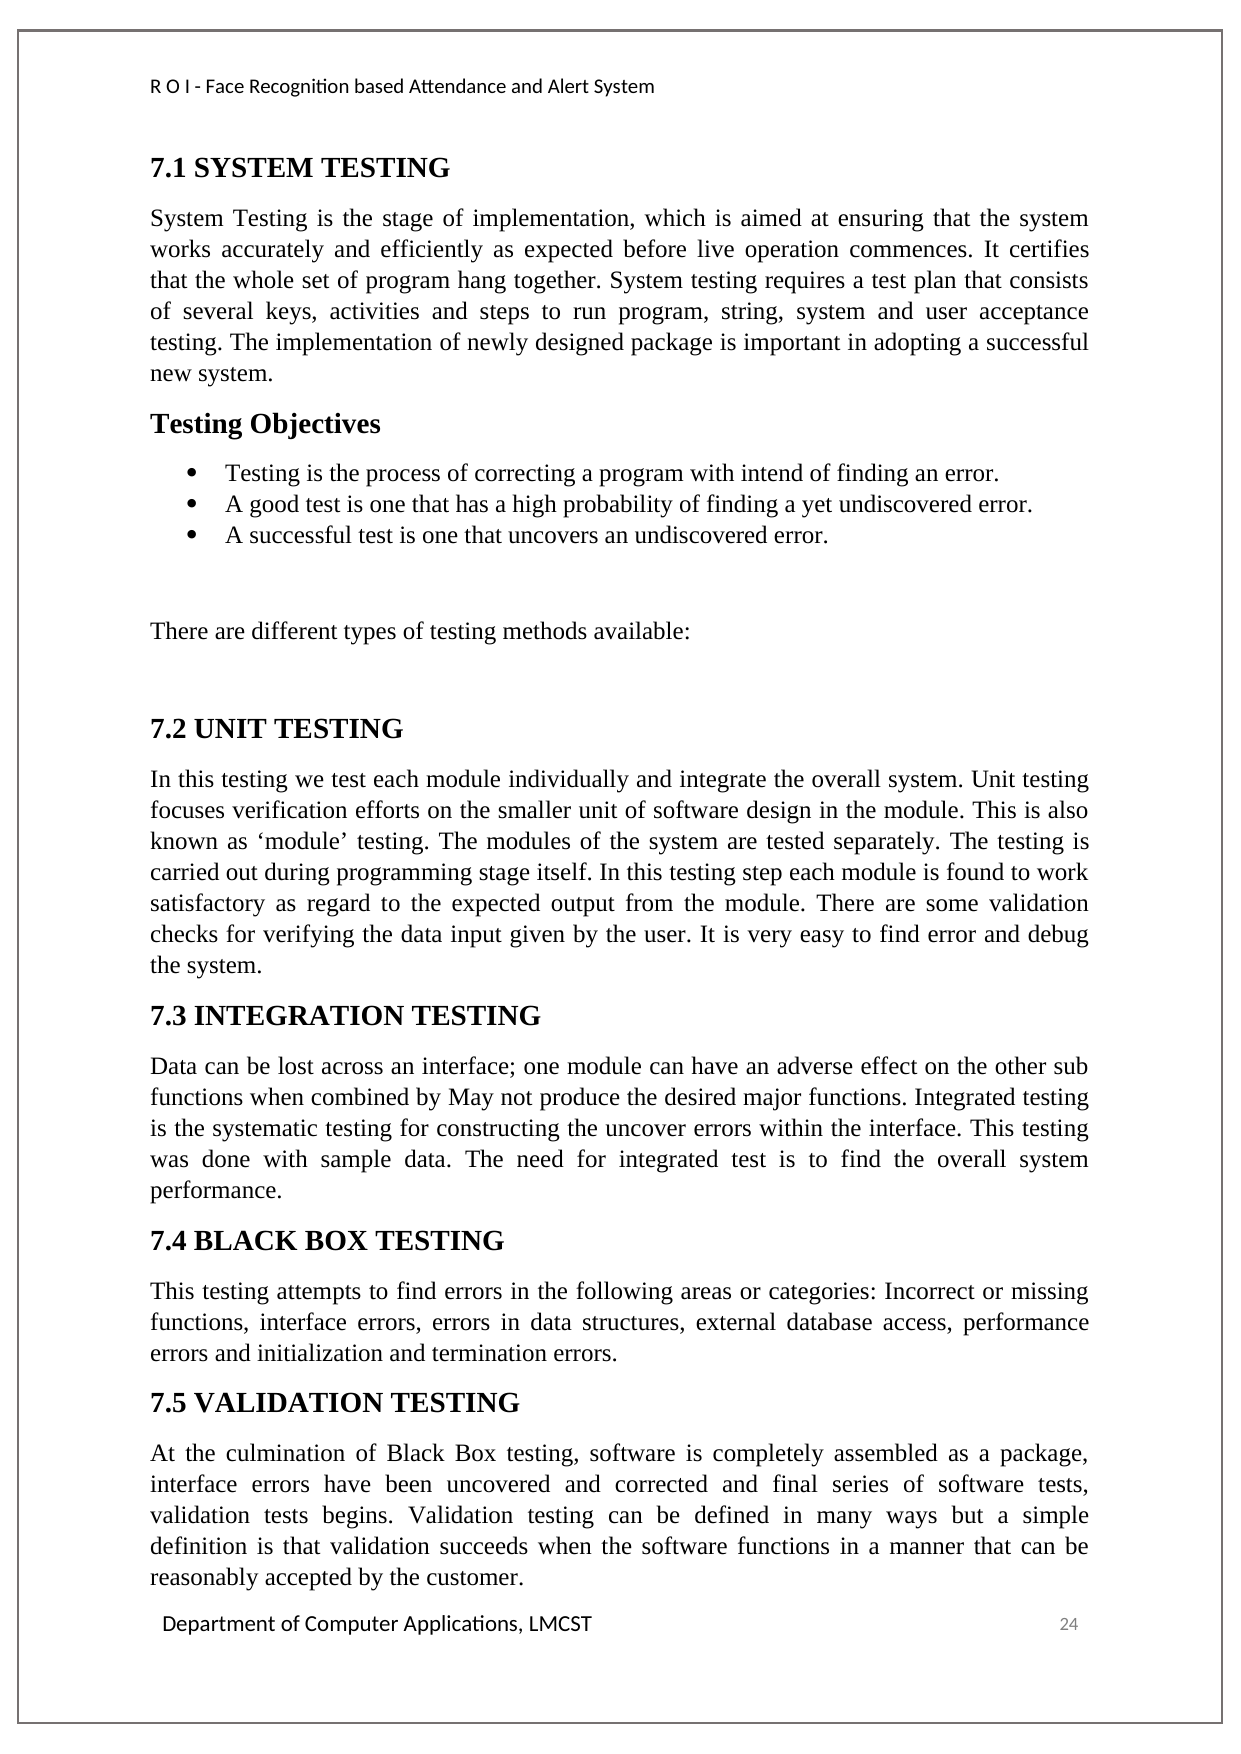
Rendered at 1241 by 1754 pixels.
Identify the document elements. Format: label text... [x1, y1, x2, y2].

text There are different types of testing methods available: [150, 616, 1090, 645]
list A good test is one that has a high probability of finding a yet undiscovered error. [187, 489, 1090, 518]
text System Testing is the stage of implementation, which is aimed at ensuring that the system works accurately and efficiently as expected before live operation commences. It certifies that the whole set of program hang together. System testing requires a test plan that consists of several keys, activities and steps to run program, string, system and user acceptance testing. The implementation of newly designed package is important in adopting a successful new system. [150, 203, 1090, 387]
text 7.3 INTEGRATION TESTING [150, 998, 1090, 1032]
list A successful test is one that uncovers an undiscovered error. [187, 521, 1090, 549]
text 7.5 VALIDATION TESTING [150, 1386, 1090, 1419]
text 7.2 UNIT TESTING [150, 711, 1090, 745]
text In this testing we test each module individually and integrate the overall system. Unit testing focuses verification efforts on the smaller unit of software design in the module. This is also known as ‘module’ testing. The modules of the system are tested separately. The testing is carried out during programming stage itself. In this testing step each module is found to work satisfactory as regard to the expected output from the module. There are some validation checks for verifying the data input given by the user. It is very easy to find error and debug the system. [150, 764, 1090, 979]
text 7.4 BLACK BOX TESTING [150, 1223, 1090, 1256]
text This testing attempts to find errors in the following areas or categories: Incorrect or missing functions, interface errors, errors in data structures, external database access, performance errors and initialization and termination errors. [150, 1276, 1090, 1367]
text 7.1 SYSTEM TESTING [150, 150, 1090, 183]
text Testing Objectives [150, 406, 1090, 439]
list Testing is the process of correcting a program with intend of finding an error. [187, 458, 1090, 487]
text At the culmination of Black Box testing, software is completely assembled as a package, interface errors have been uncovered and corrected and final series of software tests, validation tests begins. Validation testing can be defined in many ways but a simple definition is that validation succeeds when the software functions in a manner that can be reasonably accepted by the customer. [150, 1438, 1090, 1591]
text Data can be lost across an interface; one module can have an adverse effect on the other sub functions when combined by May not produce the desired major functions. Integrated testing is the systematic testing for constructing the uncover errors within the interface. This testing was done with sample data. The need for integrated test is to find the overall system performance. [150, 1051, 1090, 1204]
